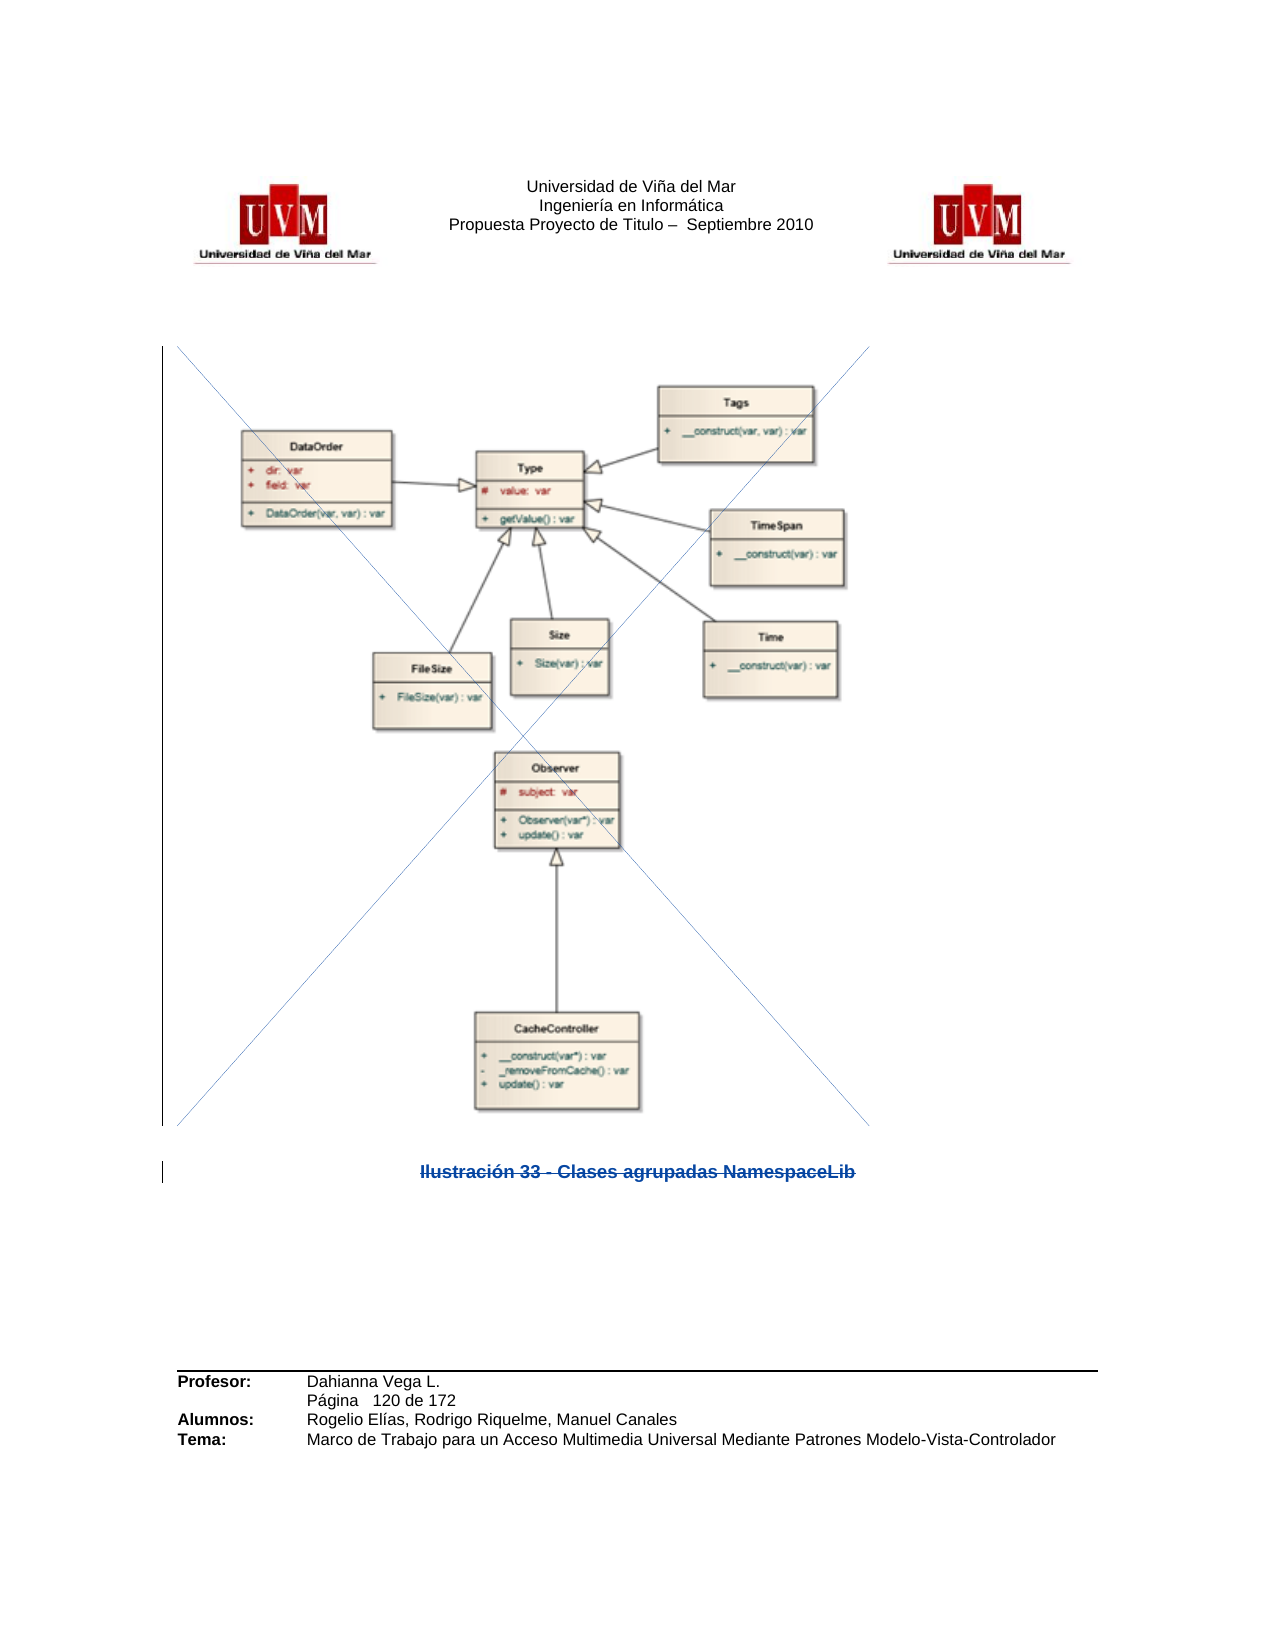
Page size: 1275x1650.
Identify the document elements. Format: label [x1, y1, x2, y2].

picture [178, 346, 868, 735]
picture [525, 347, 870, 1125]
picture [177, 176, 390, 267]
picture [179, 738, 868, 1126]
picture [177, 348, 522, 1124]
picture [871, 176, 1084, 267]
